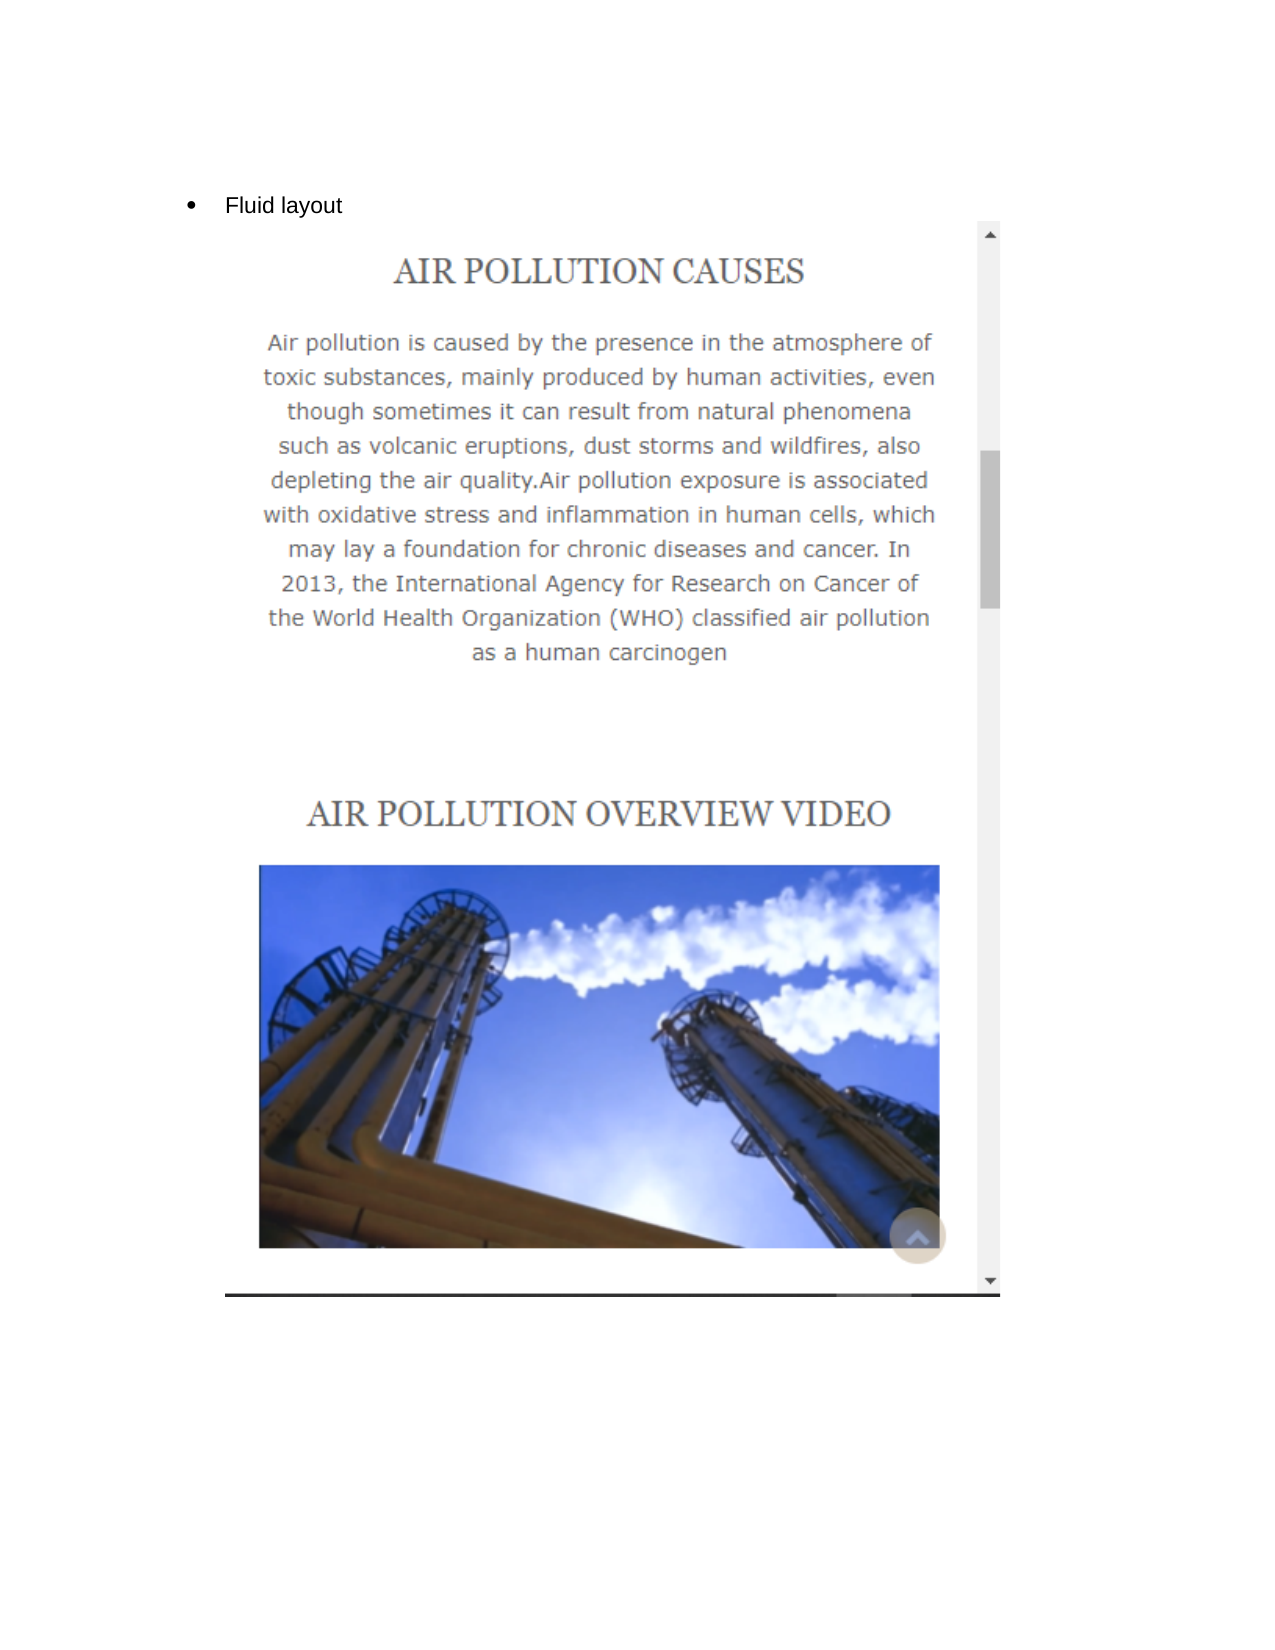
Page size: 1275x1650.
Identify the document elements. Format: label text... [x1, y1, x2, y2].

picture [225, 221, 1001, 1297]
list Fluid layout [187, 192, 1144, 218]
